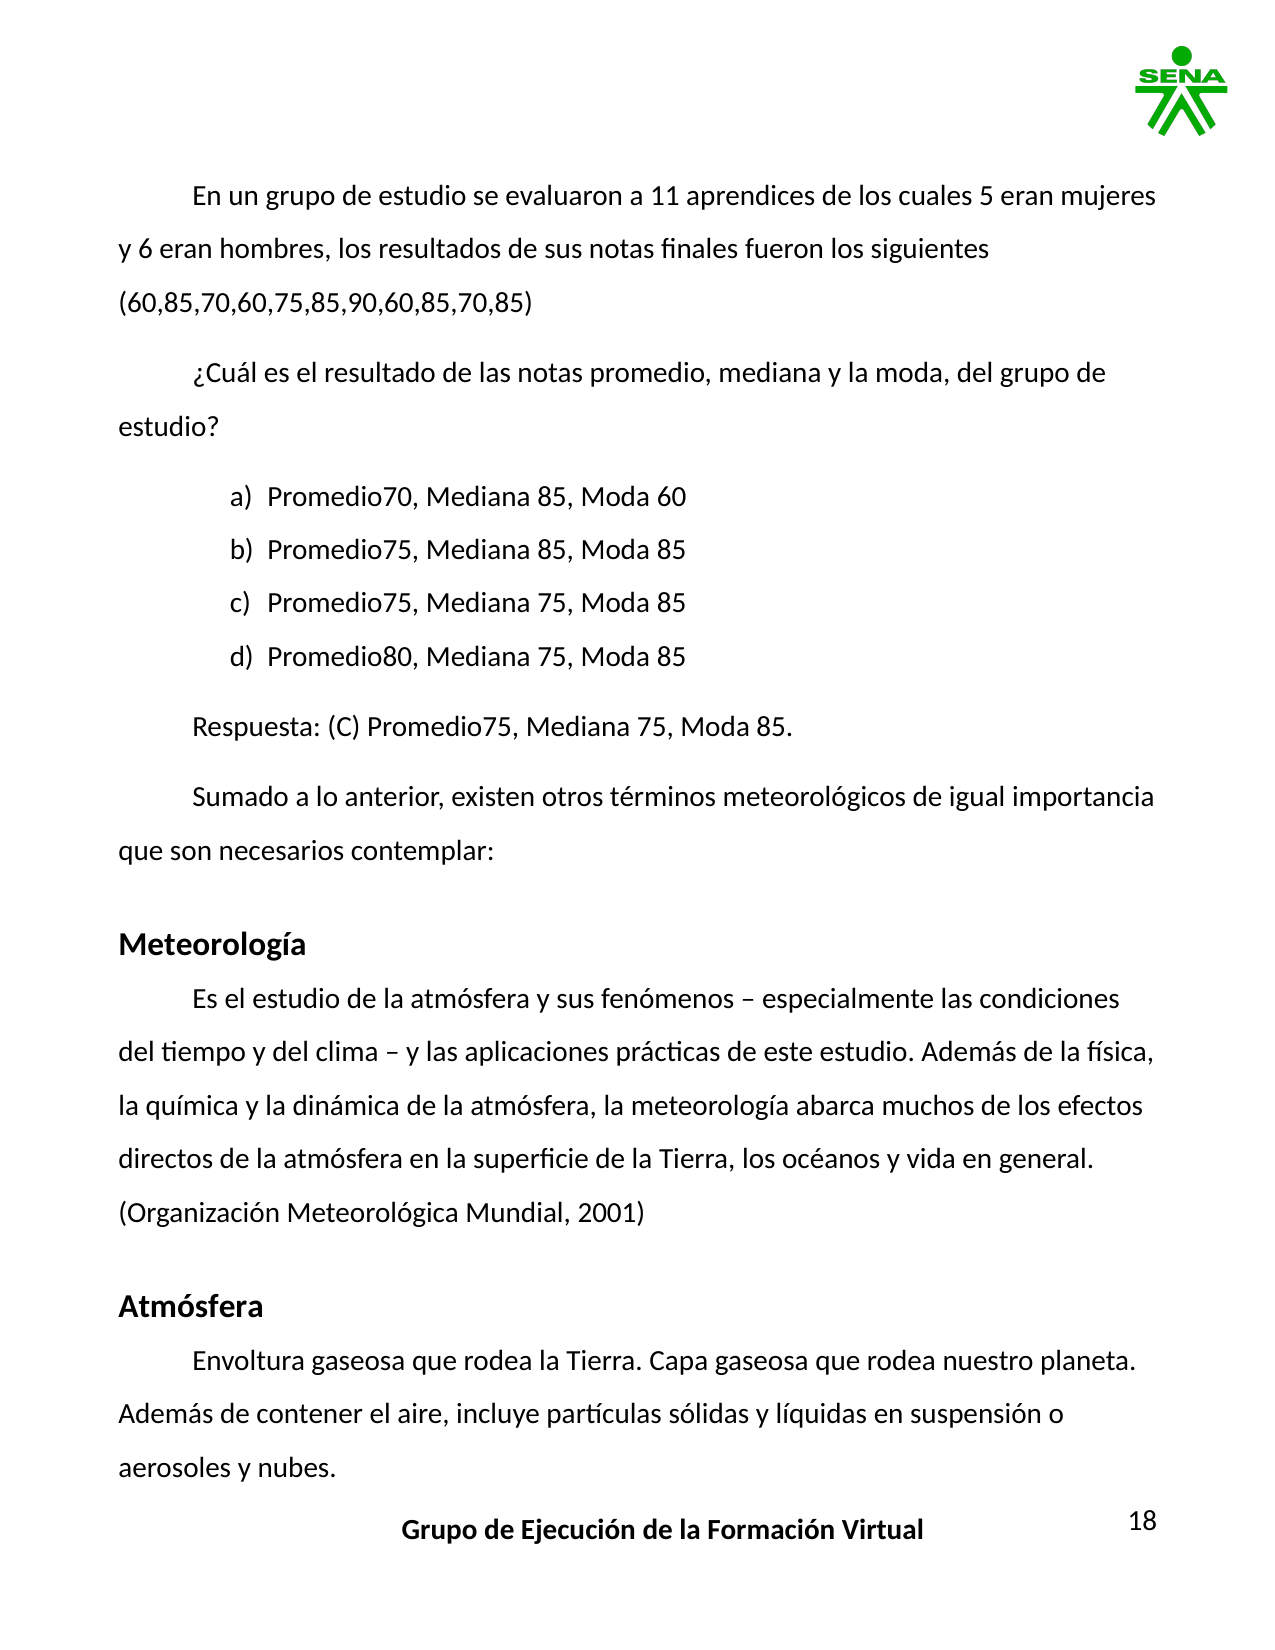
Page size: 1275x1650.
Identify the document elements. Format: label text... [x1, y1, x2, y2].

subtitle Atmósfera [118, 1285, 1157, 1325]
text ¿Cuál es el resultado de las notas promedio, mediana y la moda, del grupo de estudio? [118, 354, 1157, 443]
picture [1135, 46, 1228, 136]
text Respuesta: (C) Promedio75, Mediana 75, Moda 85. [118, 708, 1157, 744]
text Envoltura gaseosa que rodea la Tierra. Capa gaseosa que rodea nuestro planeta. Además de contener el aire, incluye partículas sólidas y líquidas en suspensión o aerosoles y nubes. [118, 1342, 1157, 1484]
list Promedio75, Mediana 85, Moda 85 [229, 531, 1157, 567]
list Promedio70, Mediana 85, Moda 60 [229, 478, 1157, 513]
list Promedio75, Mediana 75, Moda 85 [229, 584, 1157, 620]
text Es el estudio de la atmósfera y sus fenómenos – especialmente las condiciones del tiempo y del clima – y las aplicaciones prácticas de este estudio. Además de la física, la química y la dinámica de la atmósfera, la meteorología abarca muchos de los efectos directos de la atmósfera en la superficie de la Tierra, los océanos y vida en general. (Organización Meteorológica Mundial, 2001) [118, 980, 1157, 1229]
subtitle Meteorología [118, 923, 1157, 963]
text En un grupo de estudio se evaluaron a 11 aprendices de los cuales 5 eran mujeres y 6 eran hombres, los resultados de sus notas finales fueron los siguientes (60,85,70,60,75,85,90,60,85,70,85) [118, 177, 1157, 320]
list Promedio80, Mediana 75, Moda 85 [229, 638, 1157, 674]
text Sumado a lo anterior, existen otros términos meteorológicos de igual importancia que son necesarios contemplar: [118, 778, 1157, 867]
